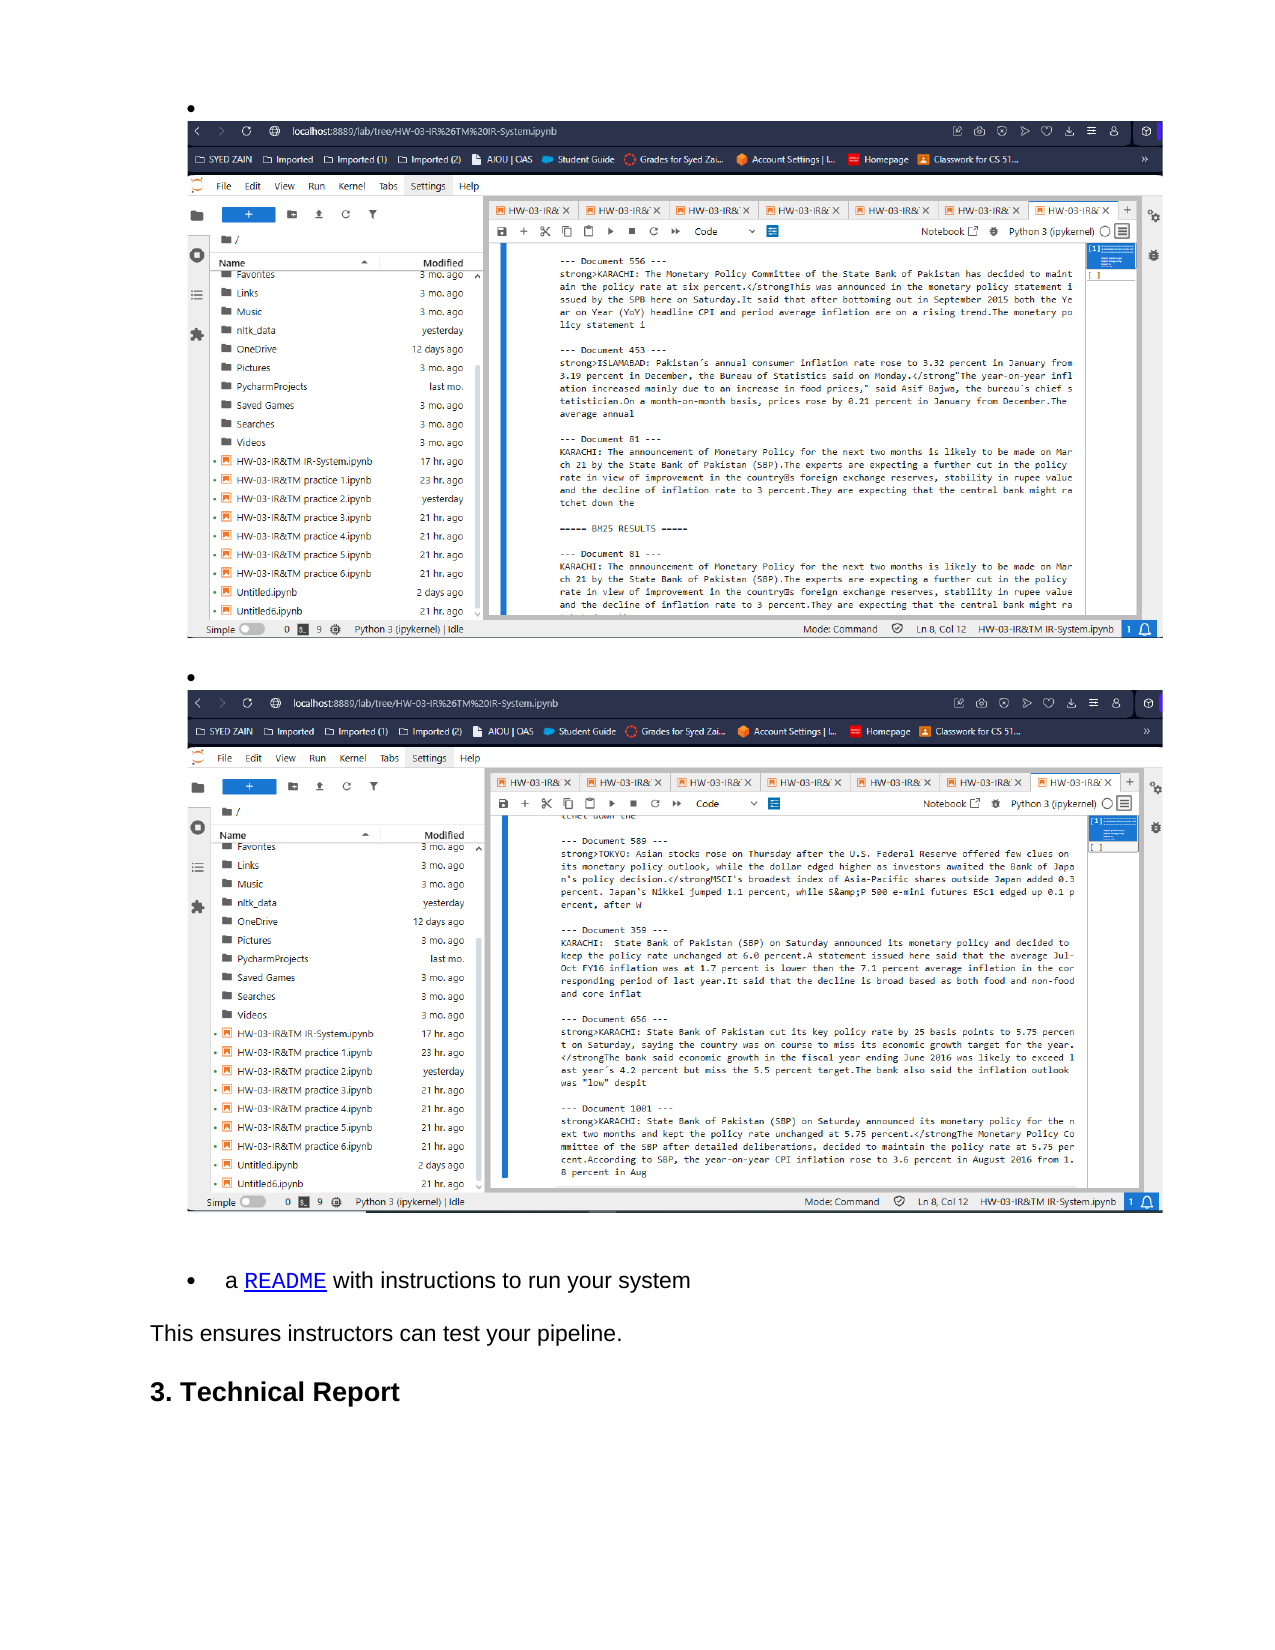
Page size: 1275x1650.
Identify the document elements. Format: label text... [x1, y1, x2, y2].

picture [187, 121, 1163, 638]
text 3. Technical Report [150, 1376, 1125, 1407]
text This ensures instructors can test your pipeline. [150, 1320, 1125, 1347]
list a README with instructions to run your system [187, 1267, 1125, 1295]
picture [187, 690, 1163, 1213]
